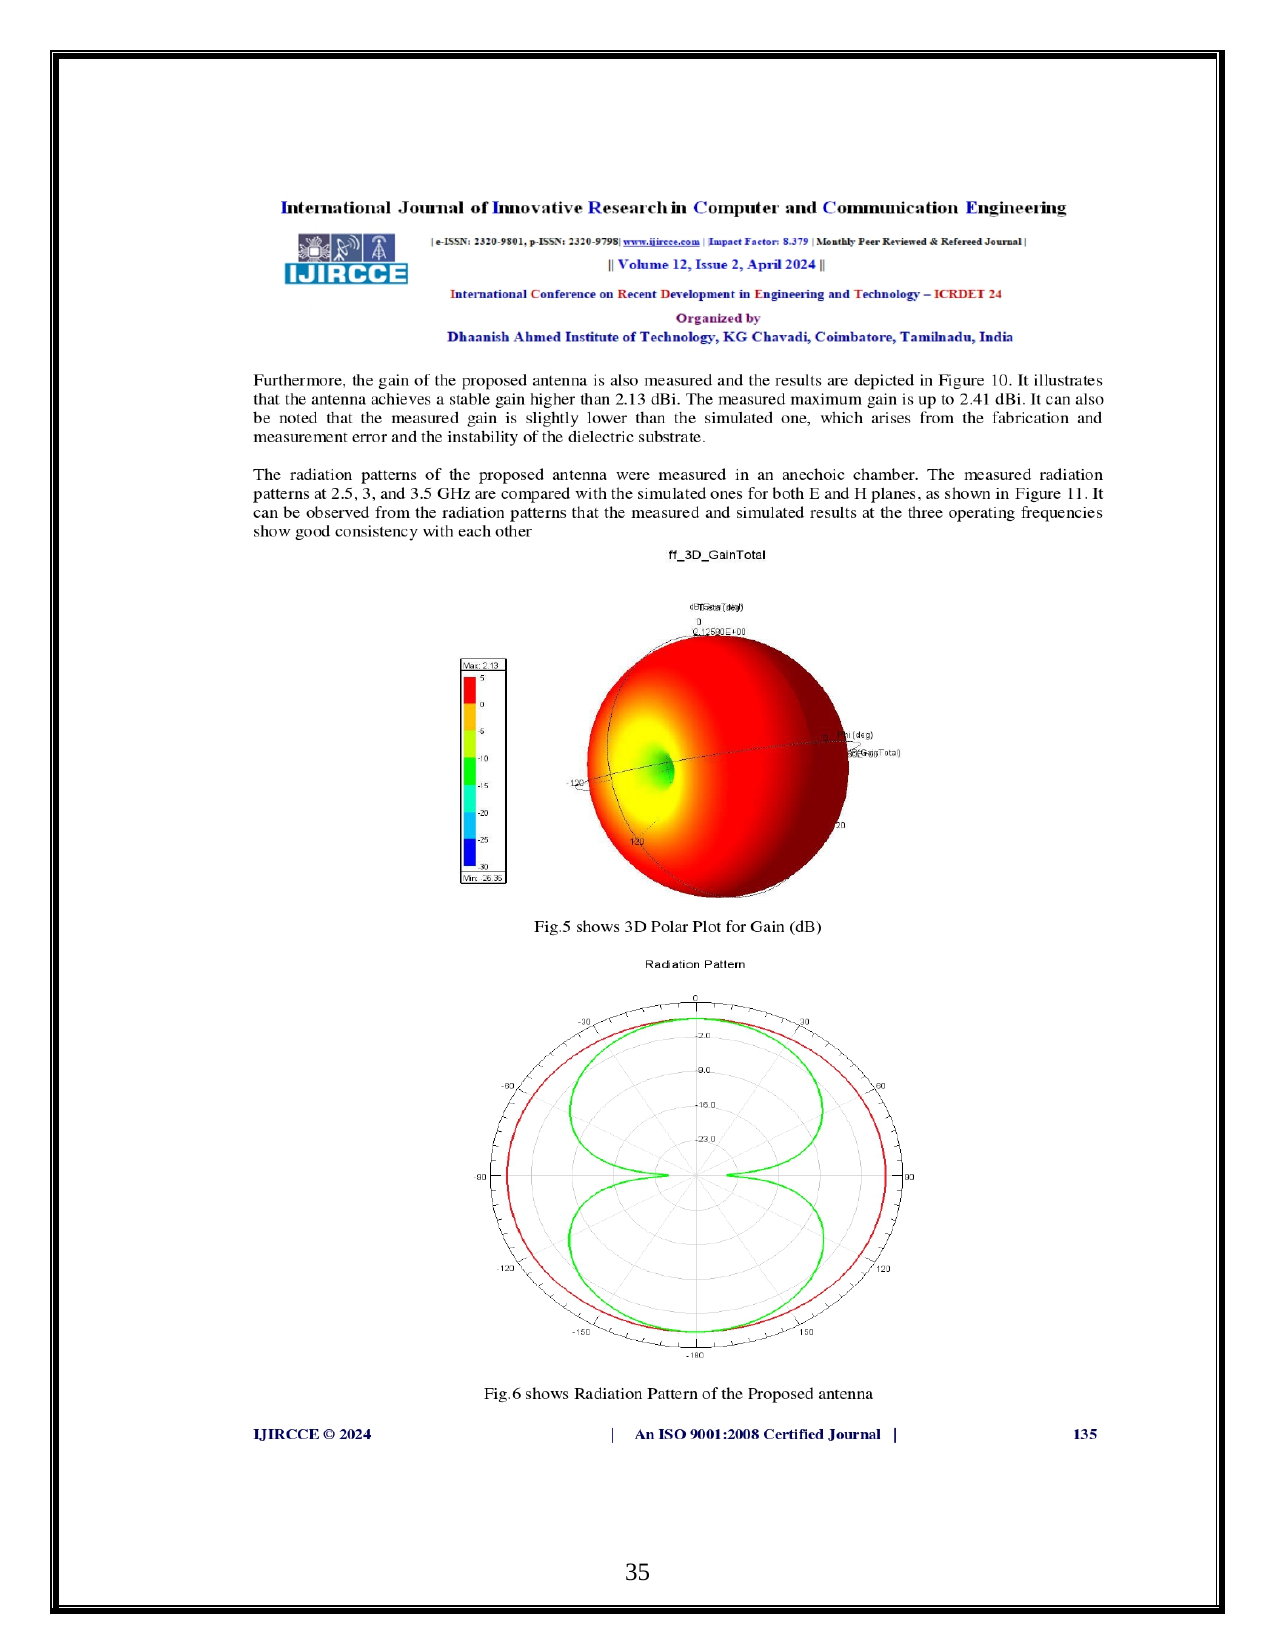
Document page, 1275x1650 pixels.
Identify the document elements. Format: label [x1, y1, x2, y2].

picture [150, 121, 1206, 1501]
